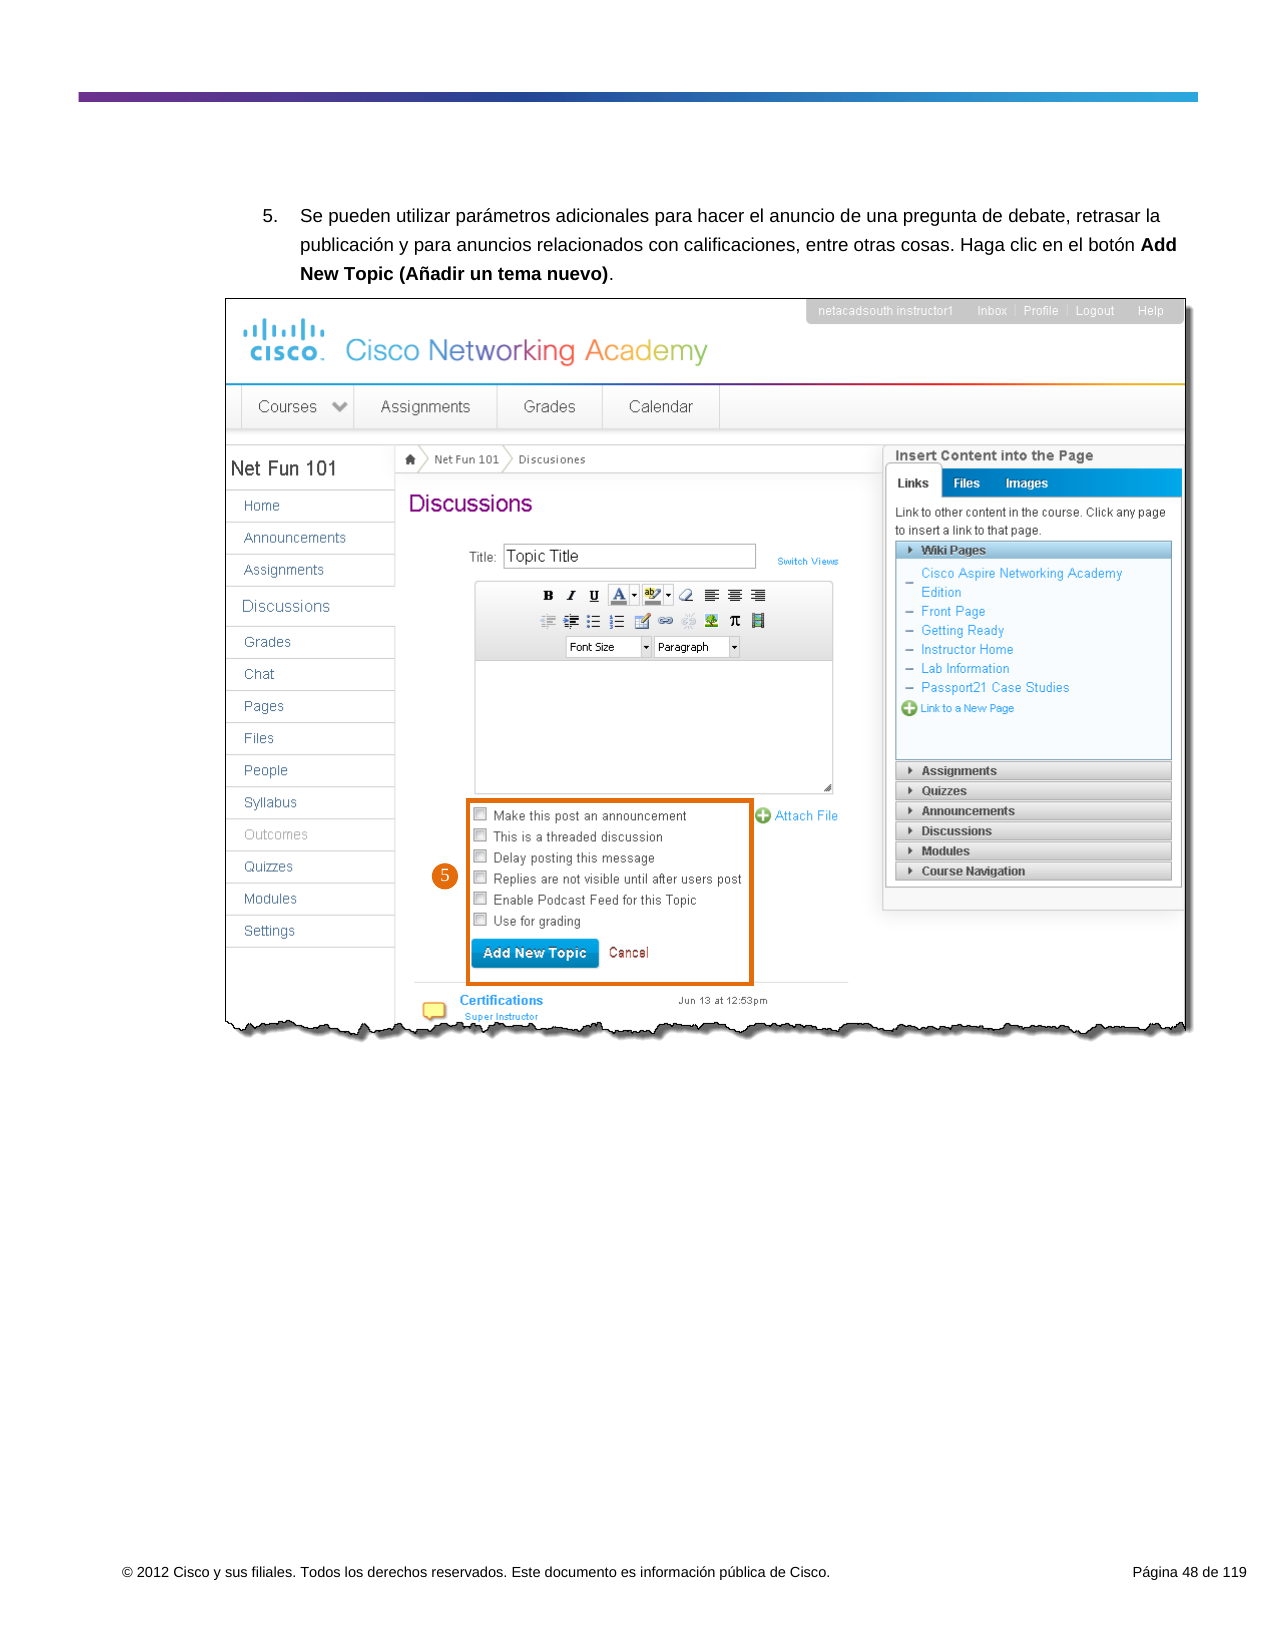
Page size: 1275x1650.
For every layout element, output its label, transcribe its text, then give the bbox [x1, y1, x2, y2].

list Se pueden utilizar parámetros adicionales para hacer el anuncio de una pregunta de debate, retrasar la publicación y para anuncios relacionados con calificaciones, entre otras cosas. Haga clic en el botón Add New Topic (Añadir un tema nuevo). [262, 197, 1181, 284]
picture [0, 92, 1271, 102]
picture [225, 298, 1200, 1052]
